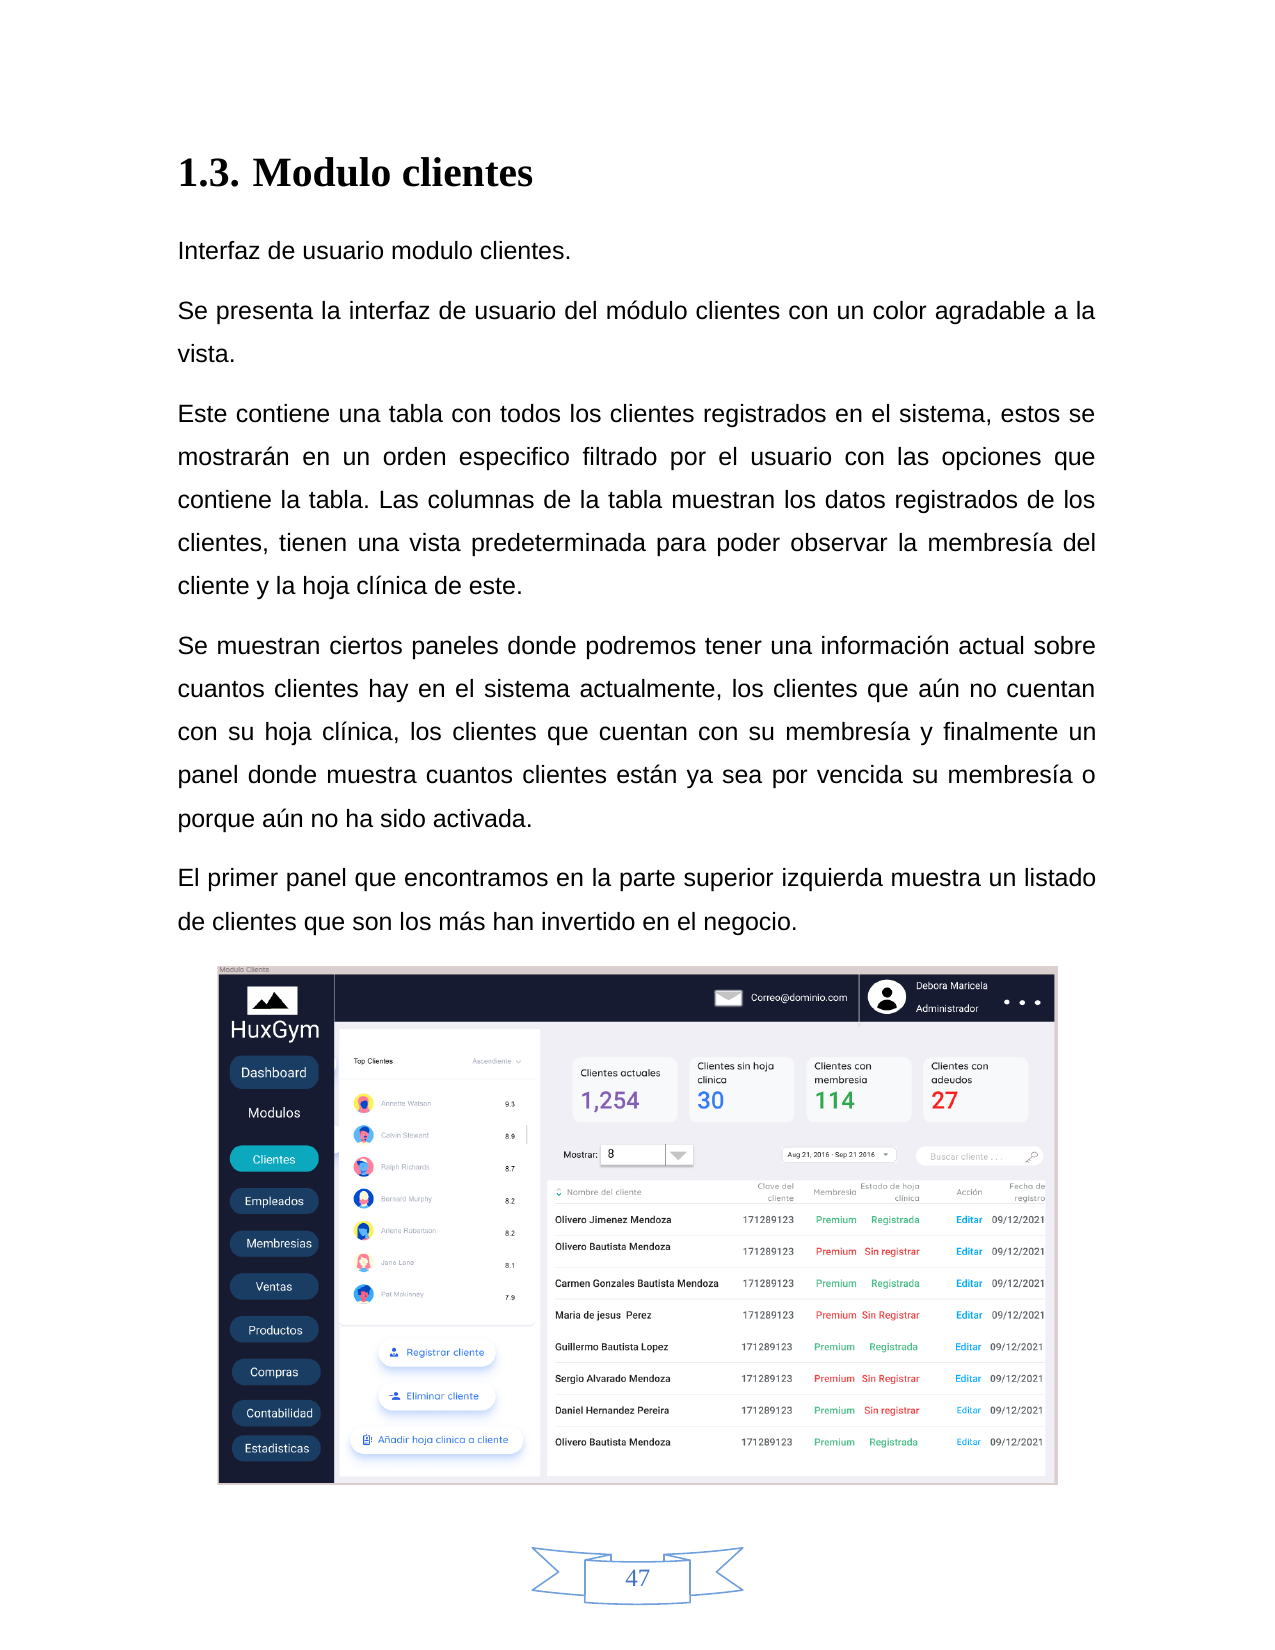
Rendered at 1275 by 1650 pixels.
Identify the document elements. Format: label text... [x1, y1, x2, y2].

text Se muestran ciertos paneles donde podremos tener una información actual sobre cuantos clientes hay en el sistema actualmente, los clientes que aún no cuentan con su hoja clínica, los clientes que cuentan con su membresía y finalmente un panel donde muestra cuantos clientes están ya sea por vencida su membresía o porque aún no ha sido activada. [177, 631, 1098, 832]
text Este contiene una tabla con todos los clientes registrados en el sistema, estos se mostrarán en un orden especifico filtrado por el usuario con las opciones que contiene la tabla. Las columnas de la tabla muestran los datos registrados de los clientes, tienen una vista predeterminada para poder observar la membresía del cliente y la hoja clínica de este. [177, 399, 1098, 600]
text Interfaz de usuario modulo clientes. [177, 236, 1098, 265]
text Se presenta la interfaz de usuario del módulo clientes con un color agradable a la vista. [177, 296, 1098, 368]
text El primer panel que encontramos en la parte superior izquierda muestra un listado de clientes que son los más han invertido en el negocio. [177, 863, 1098, 935]
picture [217, 966, 1058, 1485]
subtitle Modulo clientes [177, 148, 1098, 196]
